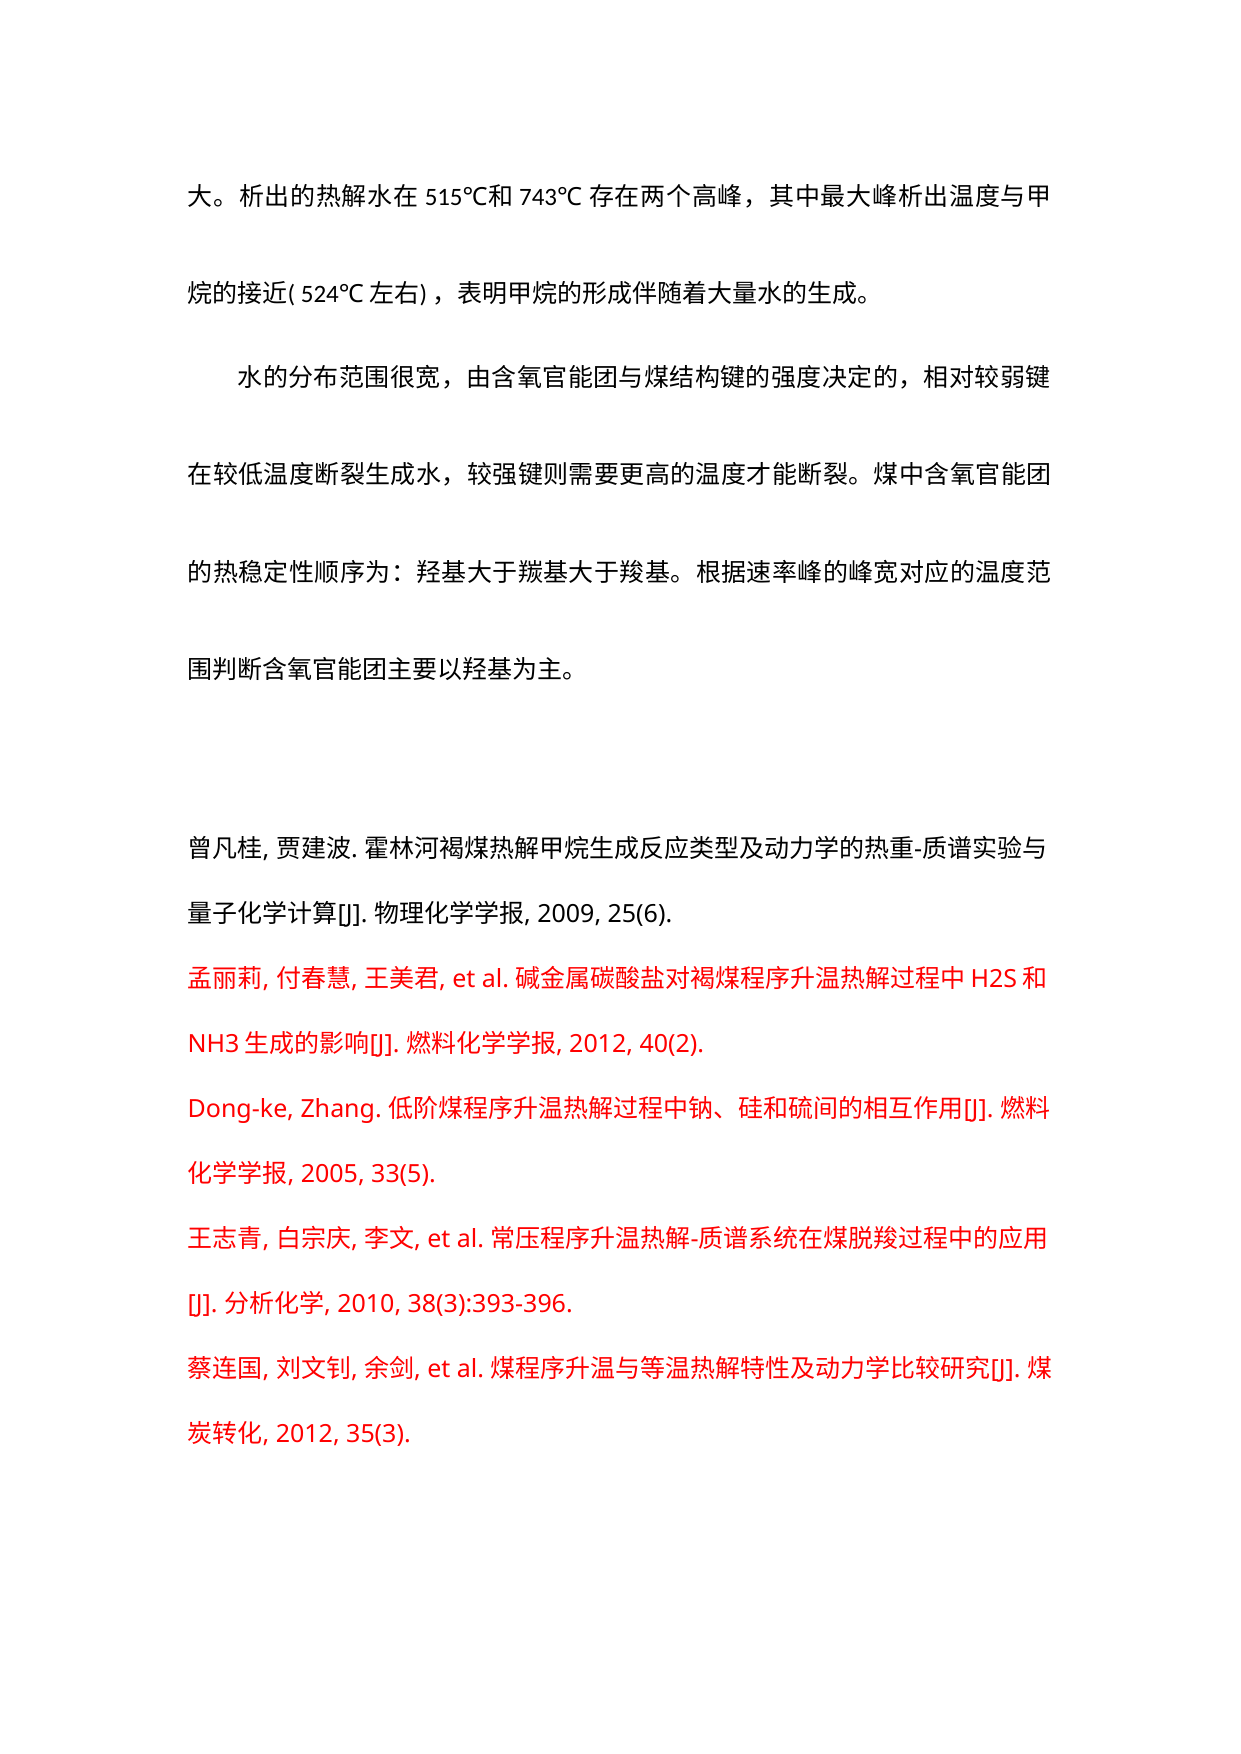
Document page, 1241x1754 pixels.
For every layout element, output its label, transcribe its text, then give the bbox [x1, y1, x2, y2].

text 蔡连国, 刘文钊, 余剑, et al. 煤程序升温与等温热解特性及动力学比较研究[J]. 煤炭转化, 2012, 35(3). [187, 1334, 1053, 1464]
text 水的分布范围很宽，由含氧官能团与煤结构键的强度决定的，相对较弱键在较低温度断裂生成水，较强键则需要更高的温度才能断裂。煤中含氧官能团的热稳定性顺序为：羟基大于羰基大于羧基。根据速率峰的峰宽对应的温度范围判断含氧官能团主要以羟基为主。 [187, 343, 1053, 700]
text 孟丽莉, 付春慧, 王美君, et al. 碱金属碳酸盐对褐煤程序升温热解过程中H2S和NH3生成的影响[J]. 燃料化学学报, 2012, 40(2). [187, 944, 1053, 1074]
text 王志青, 白宗庆, 李文, et al. 常压程序升温热解-质谱系统在煤脱羧过程中的应用[J]. 分析化学, 2010, 38(3):393-396. [187, 1204, 1053, 1334]
text Dong-ke, Zhang. 低阶煤程序升温热解过程中钠、硅和硫间的相互作用[J]. 燃料化学学报, 2005, 33(5). [187, 1074, 1053, 1204]
text 曾凡桂, 贾建波. 霍林河褐煤热解甲烷生成反应类型及动力学的热重-质谱实验与量子化学计算[J]. 物理化学学报, 2009, 25(6). [187, 814, 1053, 944]
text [187, 162, 1053, 324]
